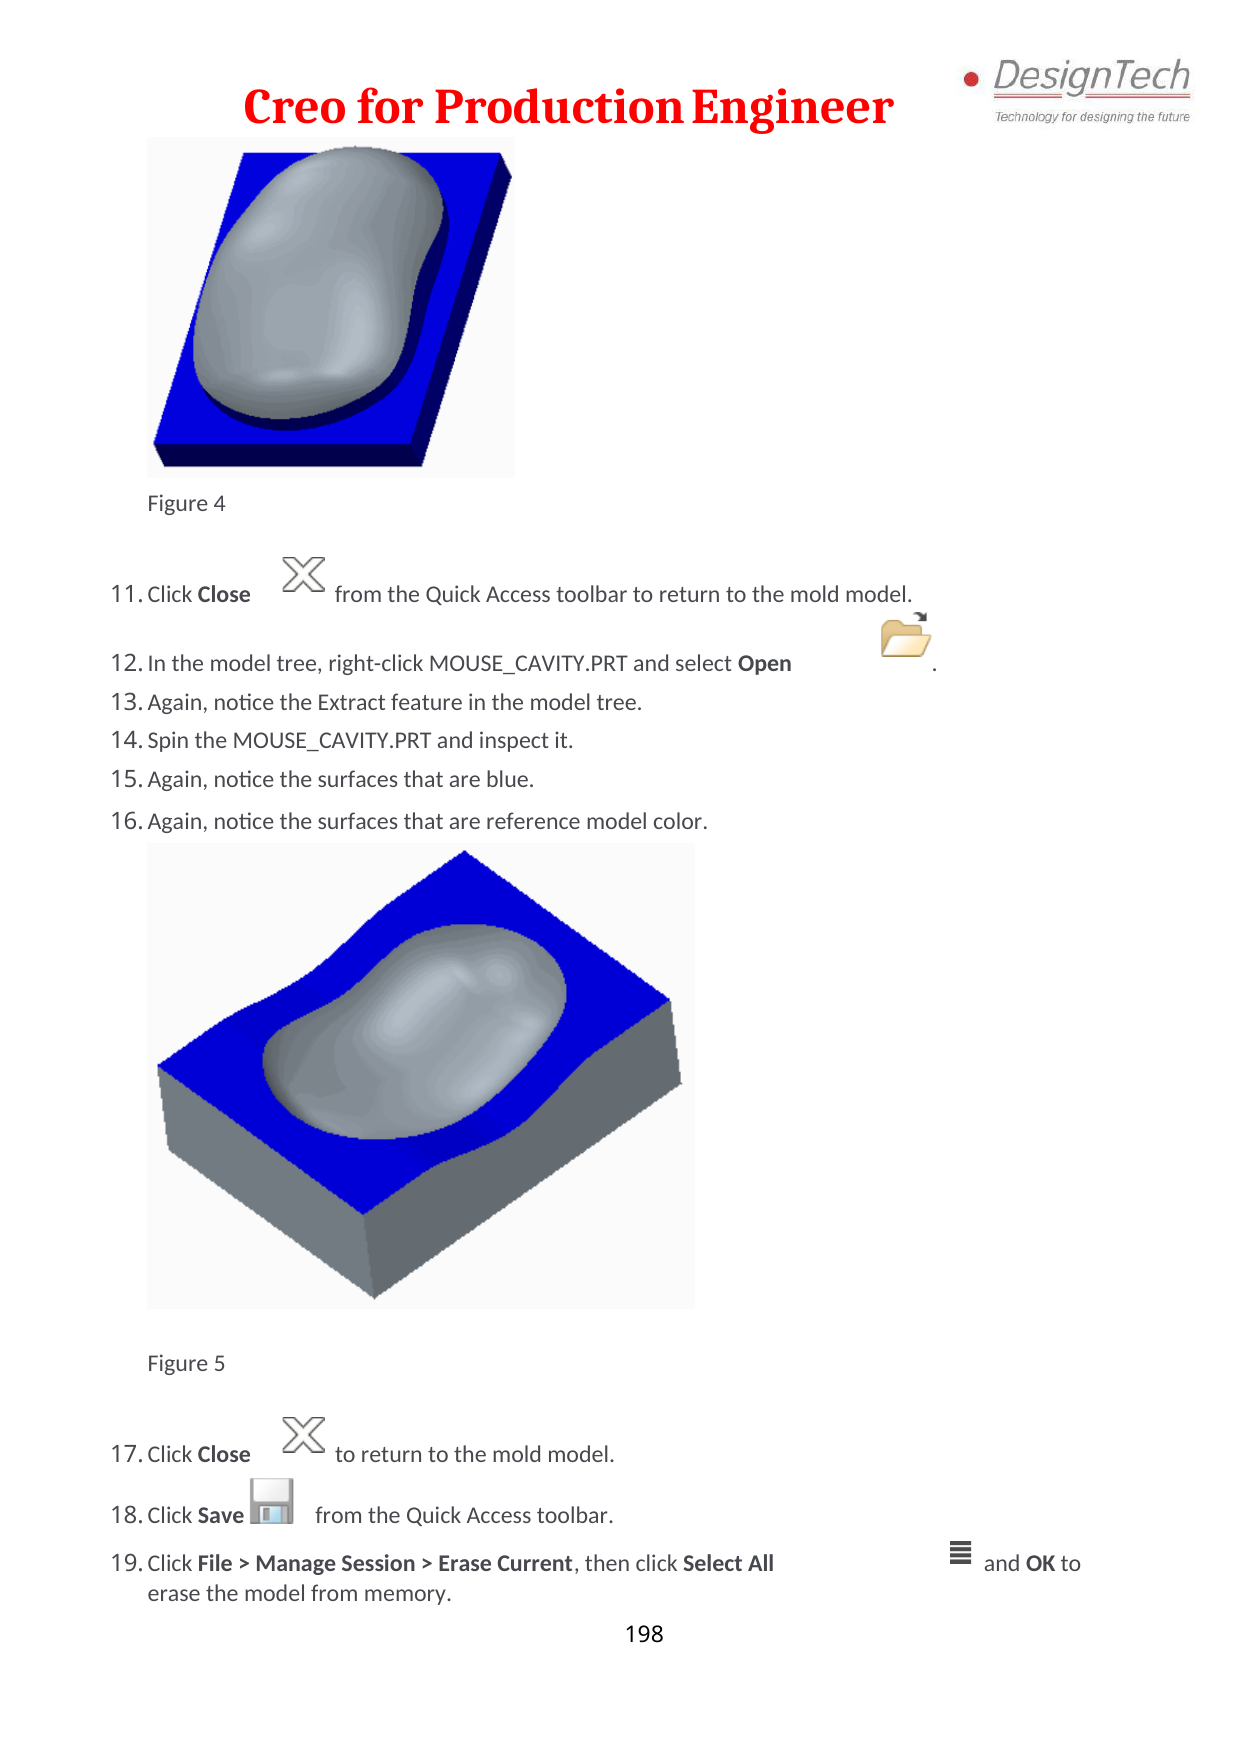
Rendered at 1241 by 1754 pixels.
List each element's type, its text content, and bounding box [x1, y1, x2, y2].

picture [881, 612, 932, 645]
picture [950, 1541, 972, 1545]
picture [282, 557, 325, 577]
picture [147, 137, 515, 478]
list Click File > Manage Session > Erase Current, then click Select All and OK to erase the model from memory. [110, 1545, 1093, 1607]
list In the model tree, right-click MOUSE_CAVITY.PRT and select Open . [110, 645, 1194, 678]
list Click Close from the Quick Access toolbar to return to the mold model. [110, 577, 1194, 609]
list Click Close to return to the mold model. [110, 1437, 1194, 1470]
list Again, notice the Extract feature in the model tree. [110, 684, 1194, 717]
list Click Save from the Quick Access toolbar. [110, 1478, 1194, 1530]
list Spin the MOUSE_CAVITY.PRT and inspect it. [110, 723, 1194, 756]
list Again, notice the surfaces that are reference model color. [110, 804, 1194, 836]
text Figure 4 [147, 488, 1194, 517]
picture [282, 1417, 325, 1437]
list Again, notice the surfaces that are blue. [110, 762, 1194, 795]
picture [249, 1478, 294, 1524]
picture [147, 843, 695, 1309]
picture [956, 51, 1196, 130]
text Figure 5 [147, 1348, 1194, 1377]
